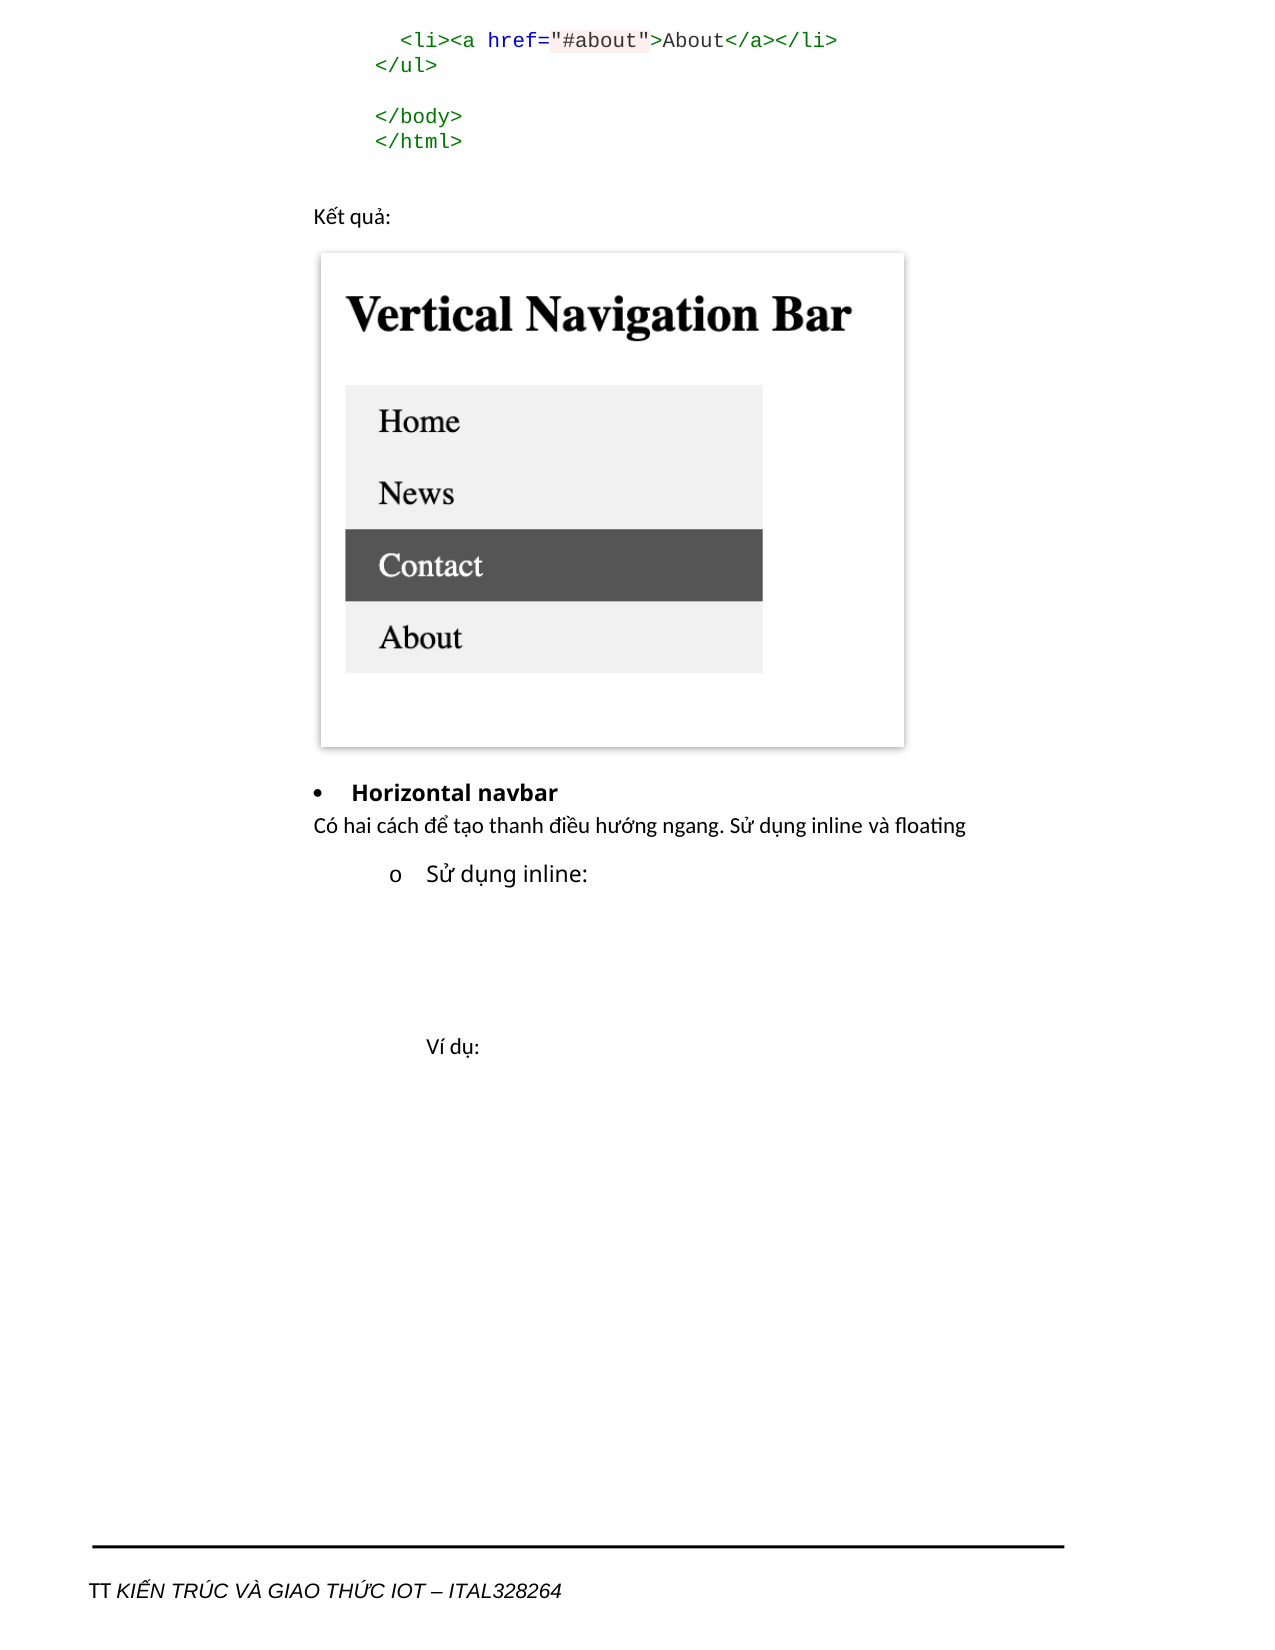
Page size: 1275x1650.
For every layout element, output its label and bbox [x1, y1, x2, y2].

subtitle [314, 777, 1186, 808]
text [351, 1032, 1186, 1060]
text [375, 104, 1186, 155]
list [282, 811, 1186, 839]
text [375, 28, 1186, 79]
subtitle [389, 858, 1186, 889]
picture [336, 268, 890, 732]
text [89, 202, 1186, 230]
